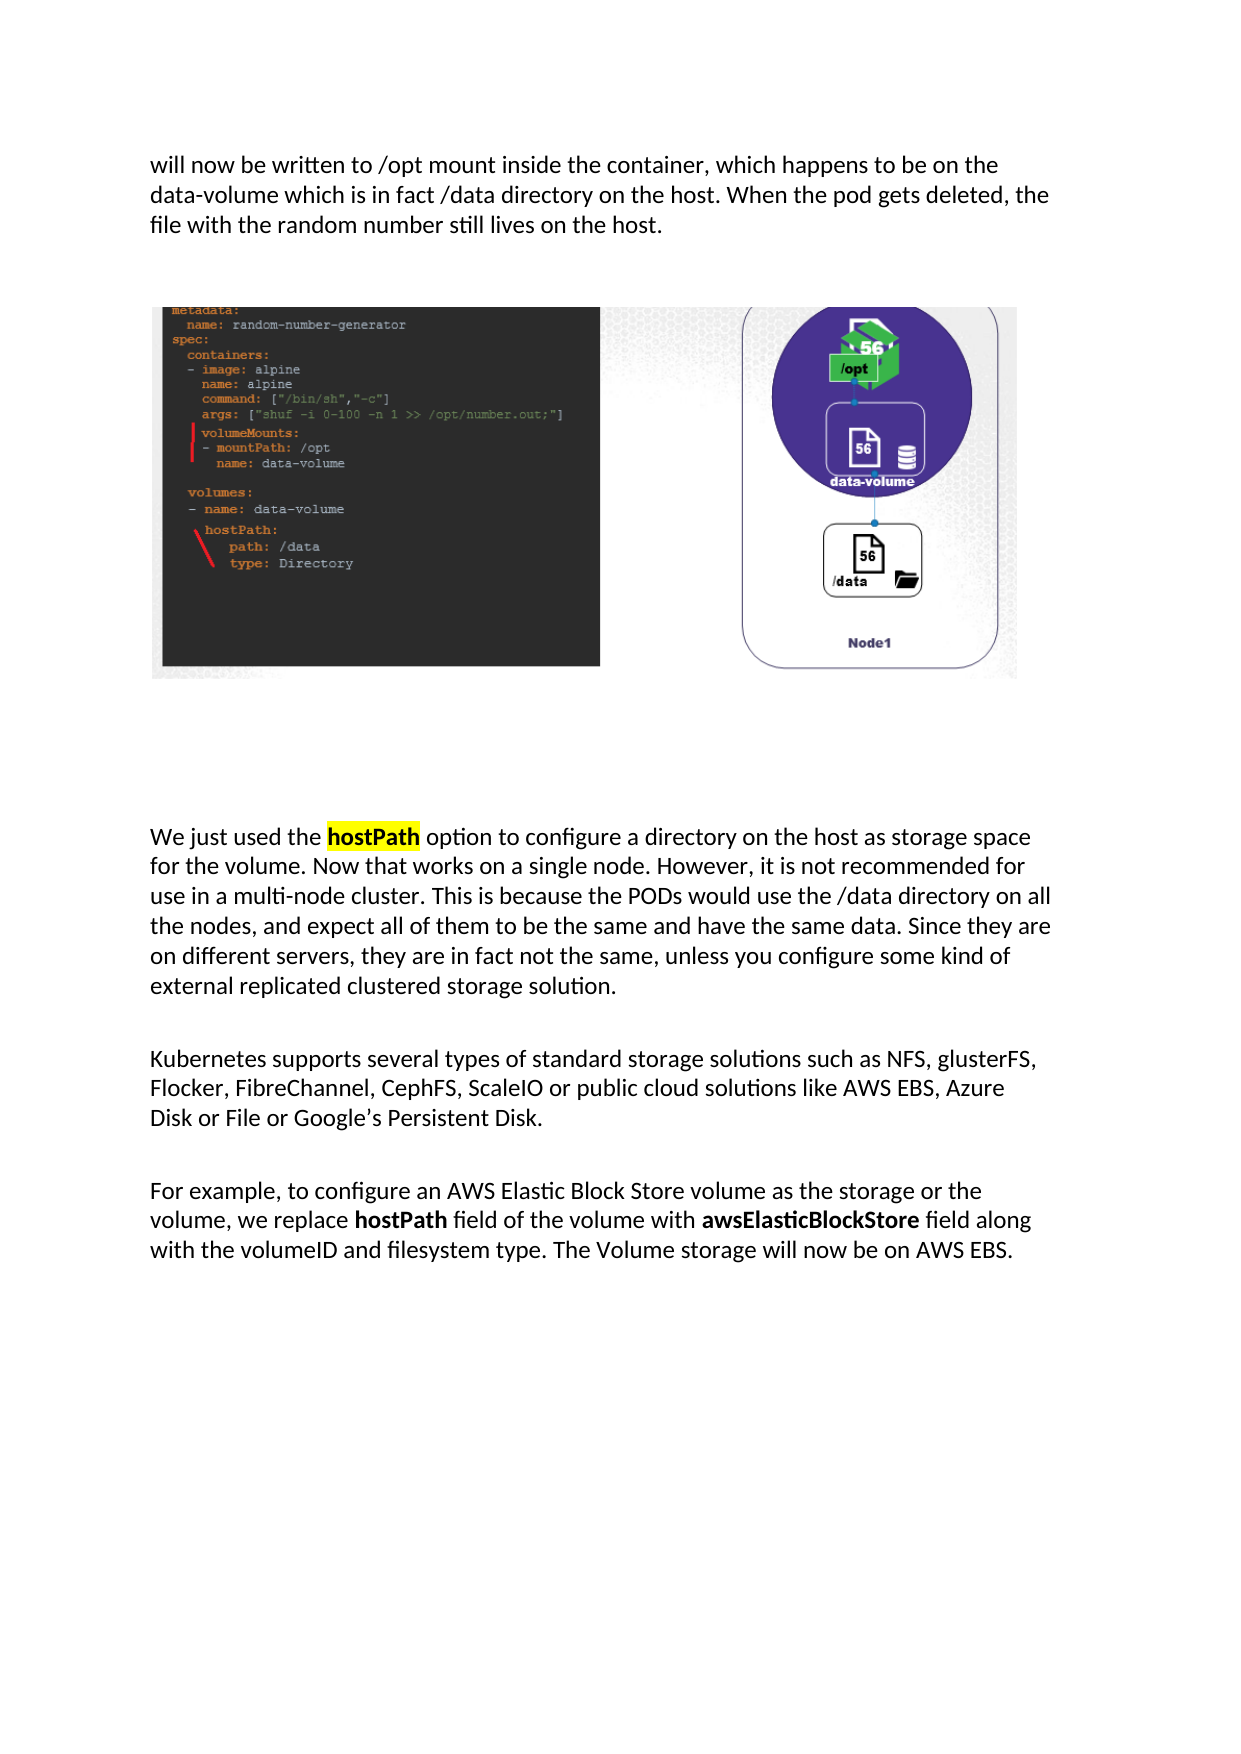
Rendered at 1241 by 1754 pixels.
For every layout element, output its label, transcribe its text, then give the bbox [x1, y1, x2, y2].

text For example, to configure an AWS Elastic Block Store volume as the storage or the volume, we replace hostPath field of the volume with awsElasticBlockStore field along with the volumeID and filesystem type. The Volume storage will now be on AWS EBS. [150, 1175, 1038, 1265]
text Kubernetes supports several types of standard storage solutions such as NFS, glusterFS, Flocker, FibreChannel, CephFS, ScaleIO or public cloud solutions like AWS EBS, Azure Disk or File or Google’s Persistent Disk. [150, 1043, 1038, 1133]
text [150, 150, 1055, 240]
picture [150, 307, 1019, 682]
text We just used the hostPath option to configure a directory on the host as storage space for the volume. Now that works on a single node. However, it is not recommended for use in a multi-node cluster. This is because the PODs would use the /data directory on all the nodes, and expect all of them to be the same and have the same data. Since they are on different servers, they are in fact not the same, unless you configure some kind of external replicated clustered storage solution. [150, 821, 1063, 1001]
